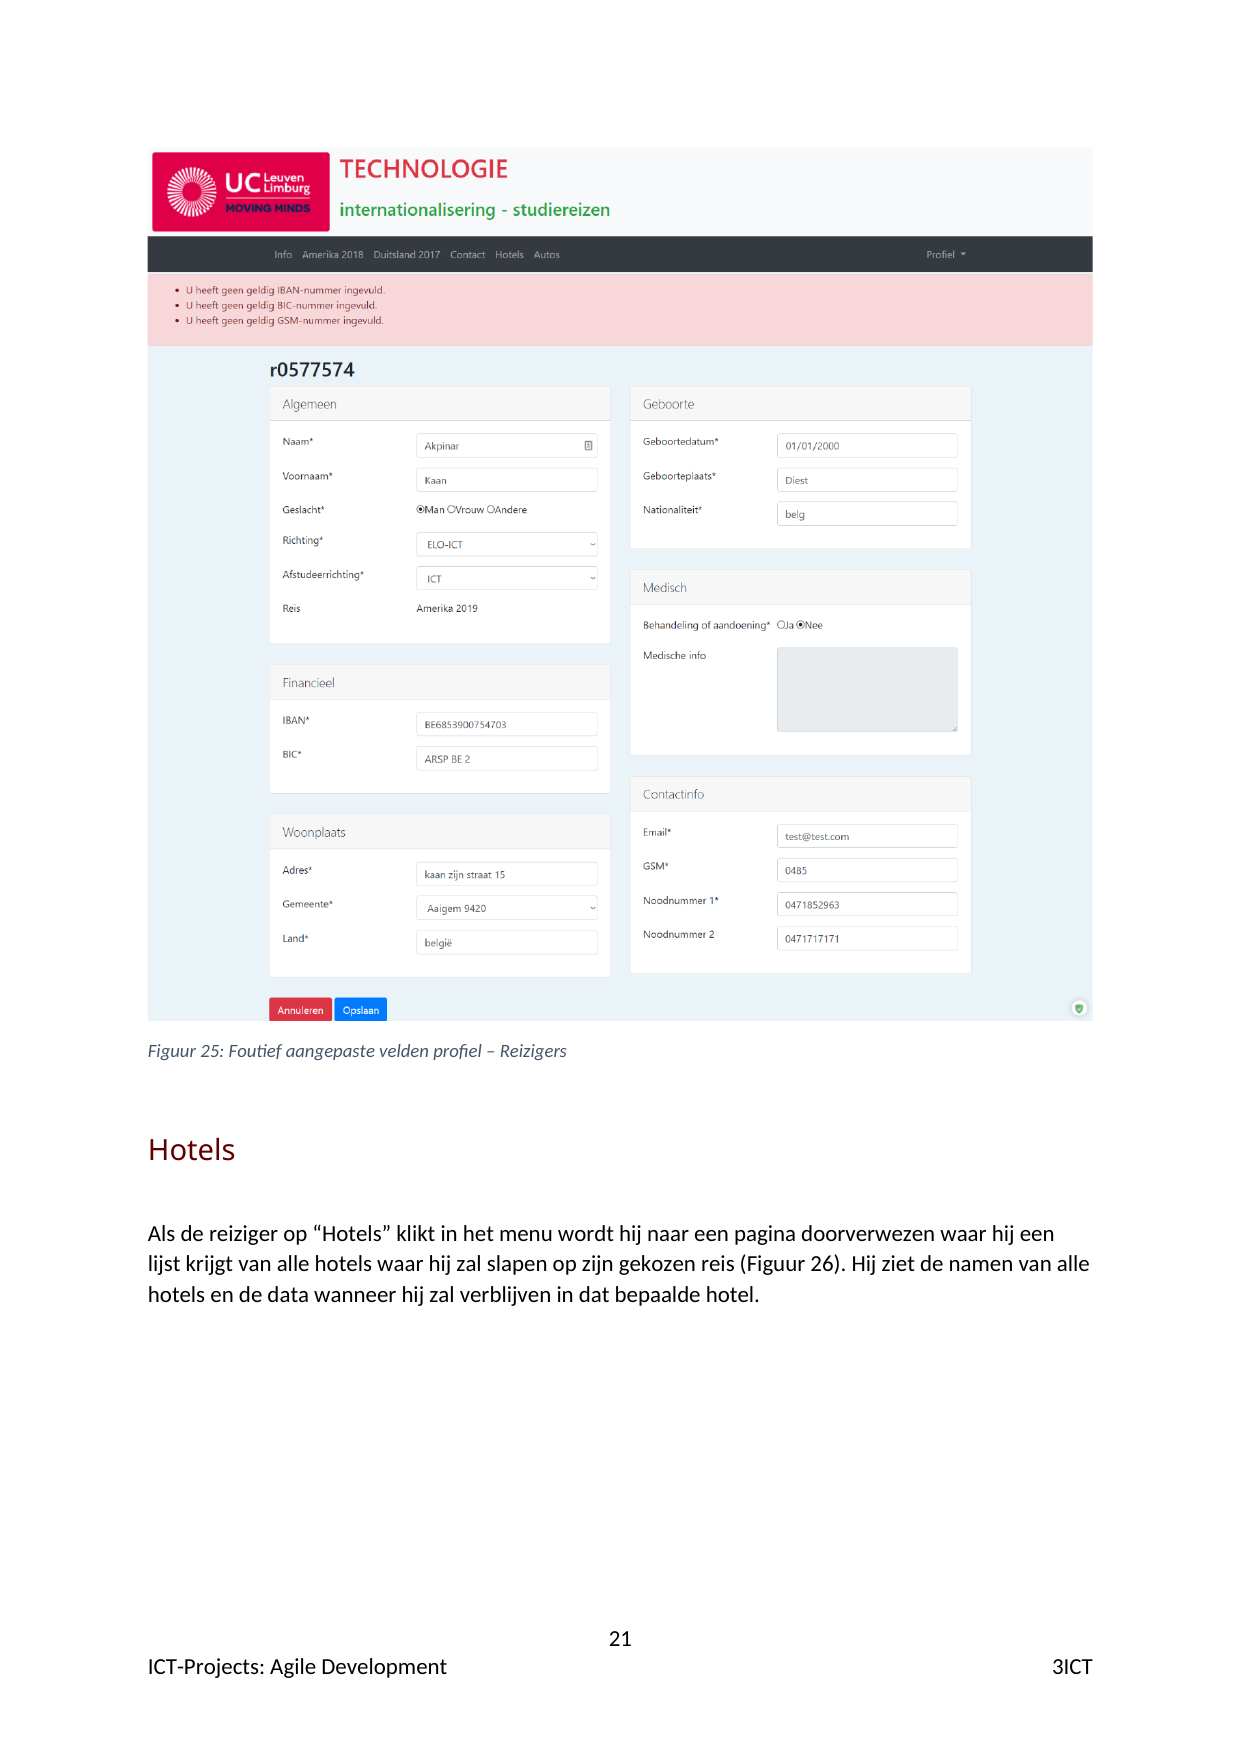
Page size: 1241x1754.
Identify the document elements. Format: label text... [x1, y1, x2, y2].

picture [147, 147, 1093, 1021]
subtitle Hotels [148, 1129, 1093, 1169]
text Als de reiziger op “Hotels” klikt in het menu wordt hij naar een pagina doorverwezen waar hij een lijst krijgt van alle hotels waar hij zal slapen op zijn gekozen reis (Figuur 26). Hij ziet de namen van alle hotels en de data wanneer hij zal verblijven in dat bepaalde hotel. [148, 1219, 1093, 1308]
text Figuur 25: Foutief aangepaste velden profiel – Reizigers [148, 1039, 1093, 1062]
